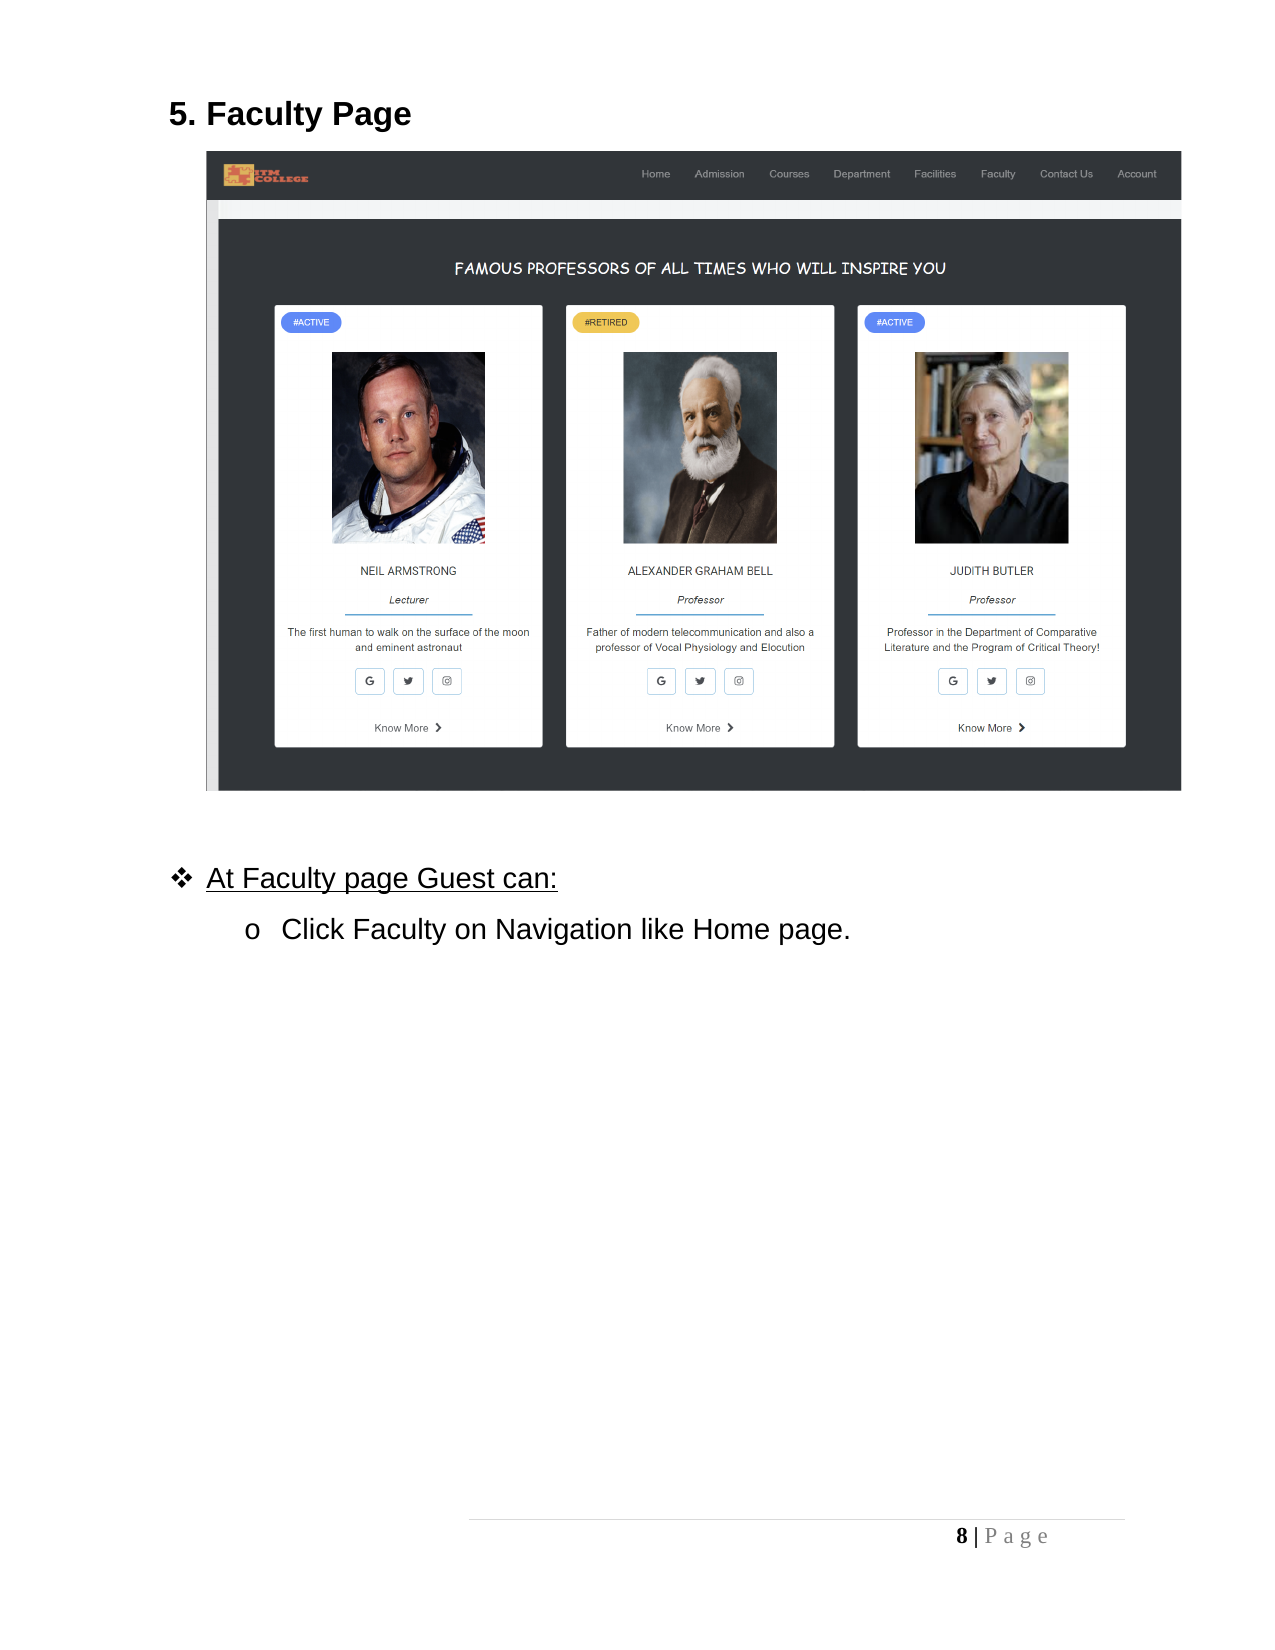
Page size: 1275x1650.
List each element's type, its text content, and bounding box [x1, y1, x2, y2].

list Faculty Page [169, 94, 1125, 132]
list At Faculty page Guest can: [169, 861, 1125, 895]
picture [206, 151, 1182, 791]
list Click Faculty on Navigation like Home page. [244, 912, 1125, 948]
